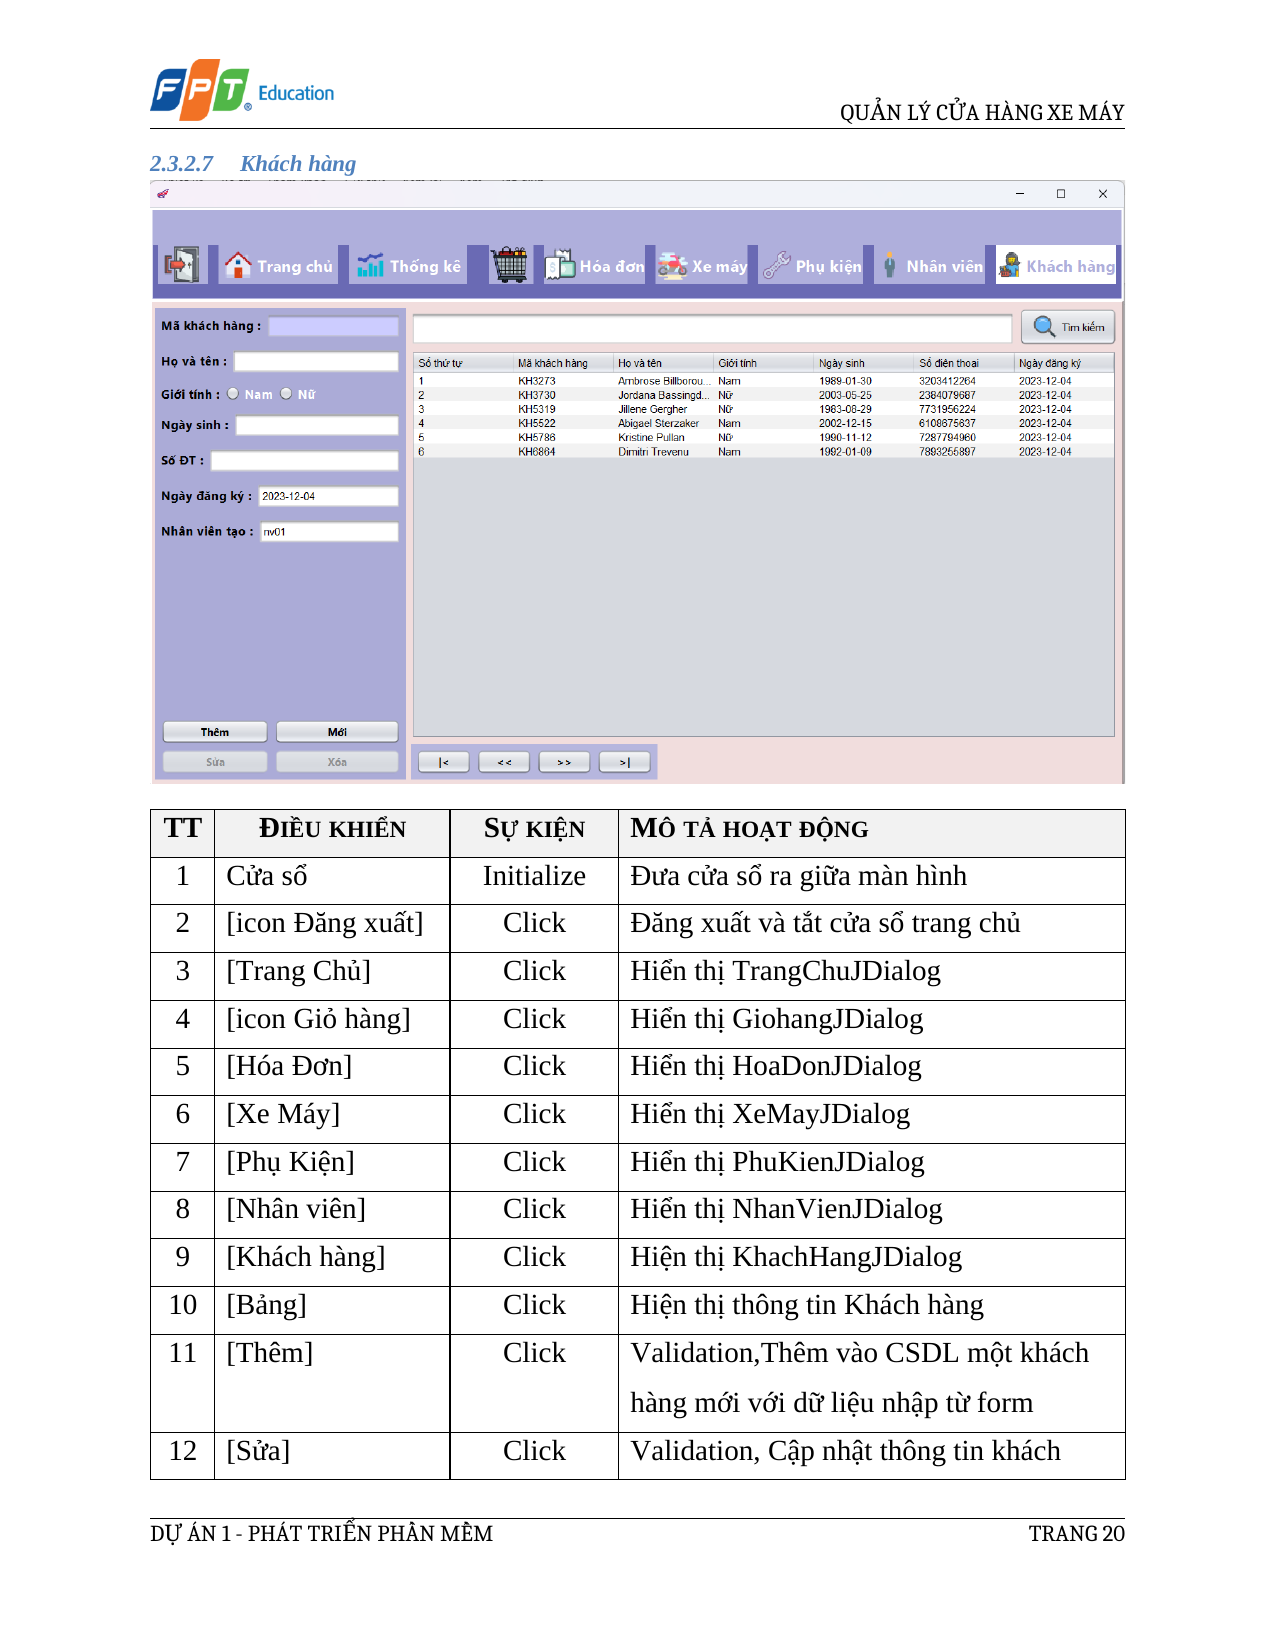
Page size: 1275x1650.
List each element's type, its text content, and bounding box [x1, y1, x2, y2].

table_cell 3 [151, 953, 214, 1000]
table_cell Validation,Thêm vào CSDL một khách hàng mới với dữ liệu nhập từ form [619, 1335, 1125, 1432]
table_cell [619, 1433, 1125, 1479]
table_cell 7 [151, 1144, 214, 1191]
table_cell Initialize [451, 858, 618, 904]
table_header TT [151, 810, 214, 857]
table_cell Hiển thị XeMayJDialog [619, 1096, 1125, 1143]
table_cell Hiện thị thông tin Khách hàng [619, 1287, 1125, 1334]
table_cell Click [451, 953, 618, 1000]
table_cell 8 [151, 1192, 214, 1238]
table_cell [Bảng] [215, 1287, 449, 1334]
table_cell 10 [151, 1287, 214, 1334]
table_cell [Nhân viên] [215, 1192, 449, 1238]
table_cell [icon Đăng xuất] [215, 905, 449, 952]
table_cell Cửa sổ [215, 858, 449, 904]
table_cell Click [451, 1001, 618, 1047]
table_cell 4 [151, 1001, 214, 1047]
table_cell 6 [151, 1096, 214, 1143]
table_cell [Thêm] [215, 1335, 449, 1432]
table_header Mô tả hoạt động [619, 810, 1125, 857]
table_cell Click [451, 1049, 618, 1095]
table_cell Click [451, 1335, 618, 1432]
table_cell [Xe Máy] [215, 1096, 449, 1143]
table_cell Hiển thị HoaDonJDialog [619, 1049, 1125, 1095]
table_cell 11 [151, 1335, 214, 1432]
table_cell [Khách hàng] [215, 1239, 449, 1286]
table_cell Click [451, 1144, 618, 1191]
table_cell [icon Giỏ hàng] [215, 1001, 449, 1047]
table_cell Hiện thị KhachHangJDialog [619, 1239, 1125, 1286]
table_cell Hiển thị GiohangJDialog [619, 1001, 1125, 1047]
picture [150, 59, 336, 121]
table_cell Click [451, 1239, 618, 1286]
picture [150, 180, 1125, 784]
table_cell [Hóa Đơn] [215, 1049, 449, 1095]
table_header Sự kiện [451, 810, 618, 857]
table_cell 5 [151, 1049, 214, 1095]
table_cell Đăng xuất và tắt cửa sổ trang chủ [619, 905, 1125, 952]
table_cell Đưa cửa sổ ra giữa màn hình [619, 858, 1125, 904]
table_cell Click [451, 1192, 618, 1238]
table_cell Click [451, 905, 618, 952]
table_cell Hiển thị TrangChuJDialog [619, 953, 1125, 1000]
table_cell [Trang Chủ] [215, 953, 449, 1000]
table_cell Hiển thị PhuKienJDialog [619, 1144, 1125, 1191]
table_cell 9 [151, 1239, 214, 1286]
subtitle Khách hàng [150, 150, 1125, 176]
table_cell Click [451, 1433, 618, 1479]
table_cell Click [451, 1287, 618, 1334]
table_cell 12 [151, 1433, 214, 1479]
table_cell [Sửa] [215, 1433, 449, 1479]
table_cell 1 [151, 858, 214, 904]
table_cell 2 [151, 905, 214, 952]
table_cell Click [451, 1096, 618, 1143]
table_cell [Phụ Kiện] [215, 1144, 449, 1191]
table_cell Hiển thị NhanVienJDialog [619, 1192, 1125, 1238]
table_header Điều khiển [215, 810, 449, 857]
